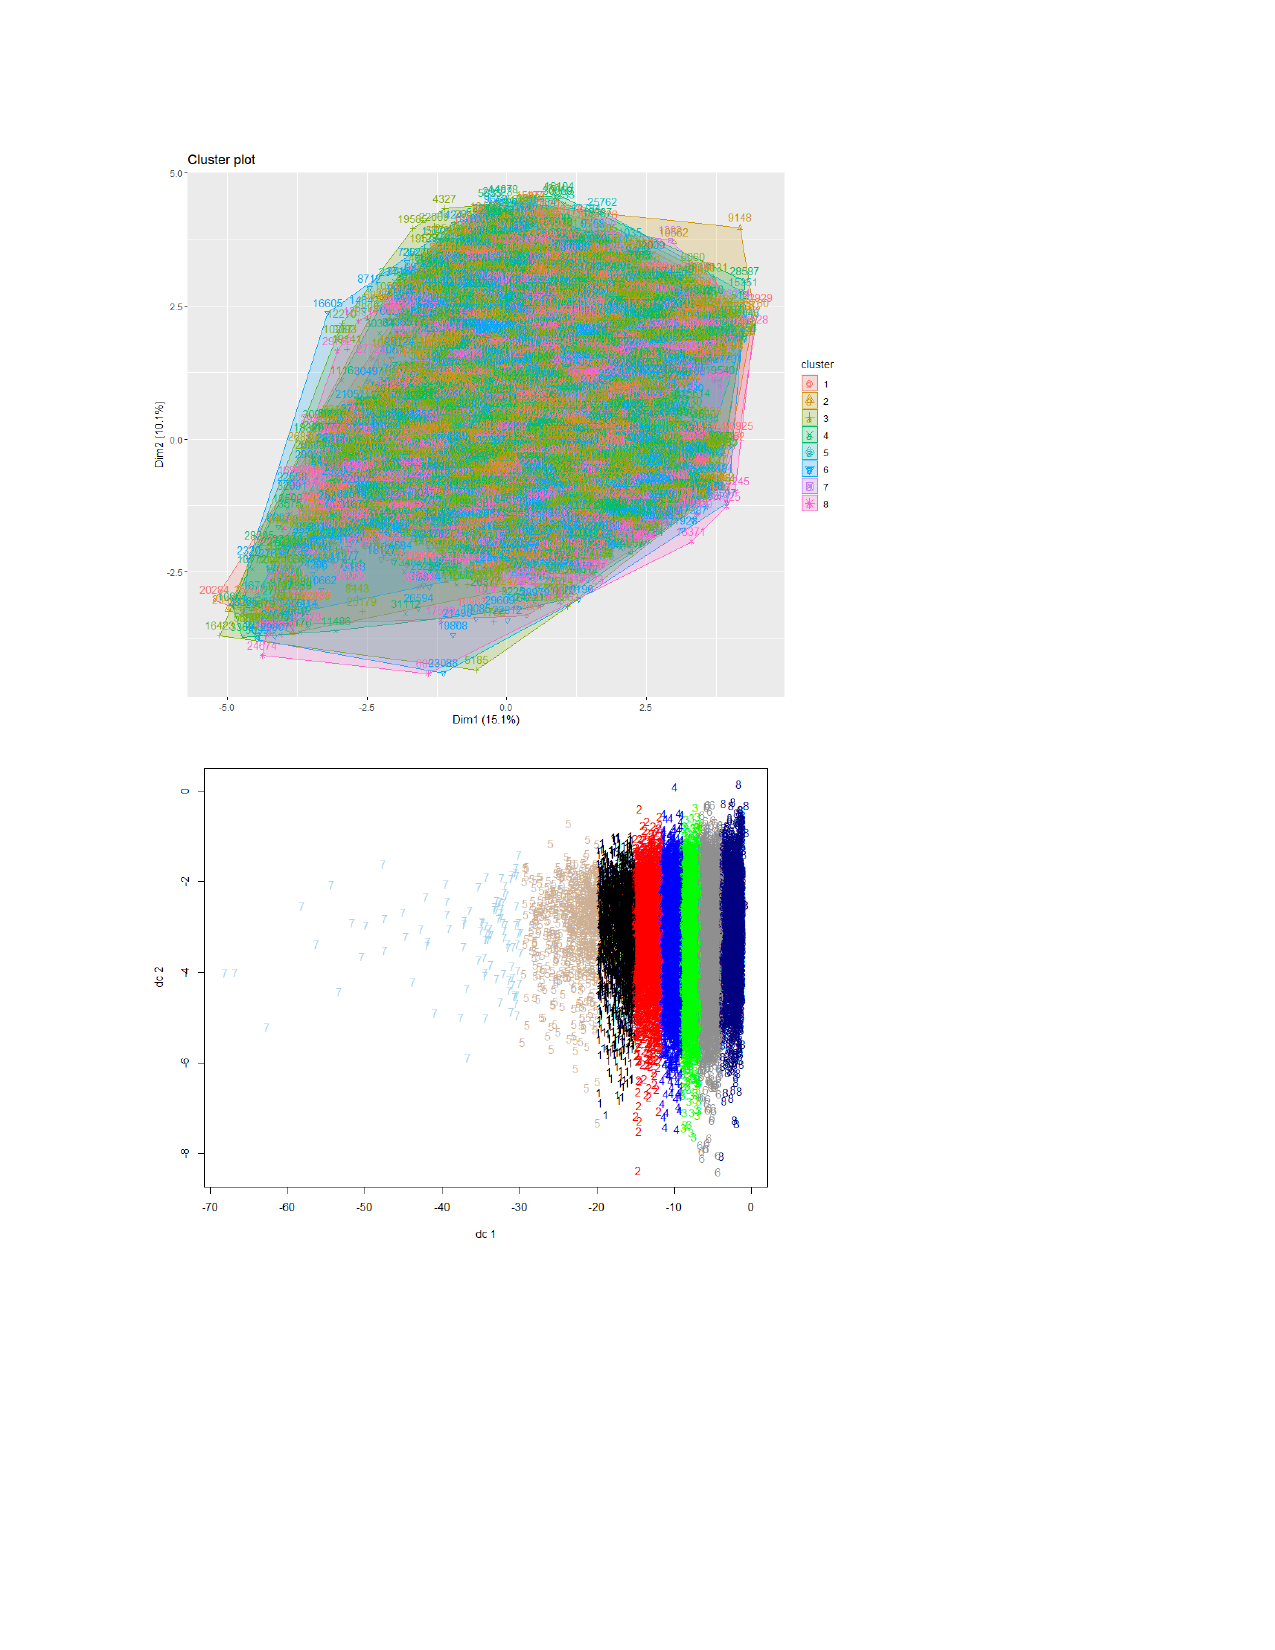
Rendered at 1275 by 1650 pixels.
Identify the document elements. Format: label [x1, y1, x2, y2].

picture [150, 747, 788, 1248]
picture [150, 150, 839, 729]
